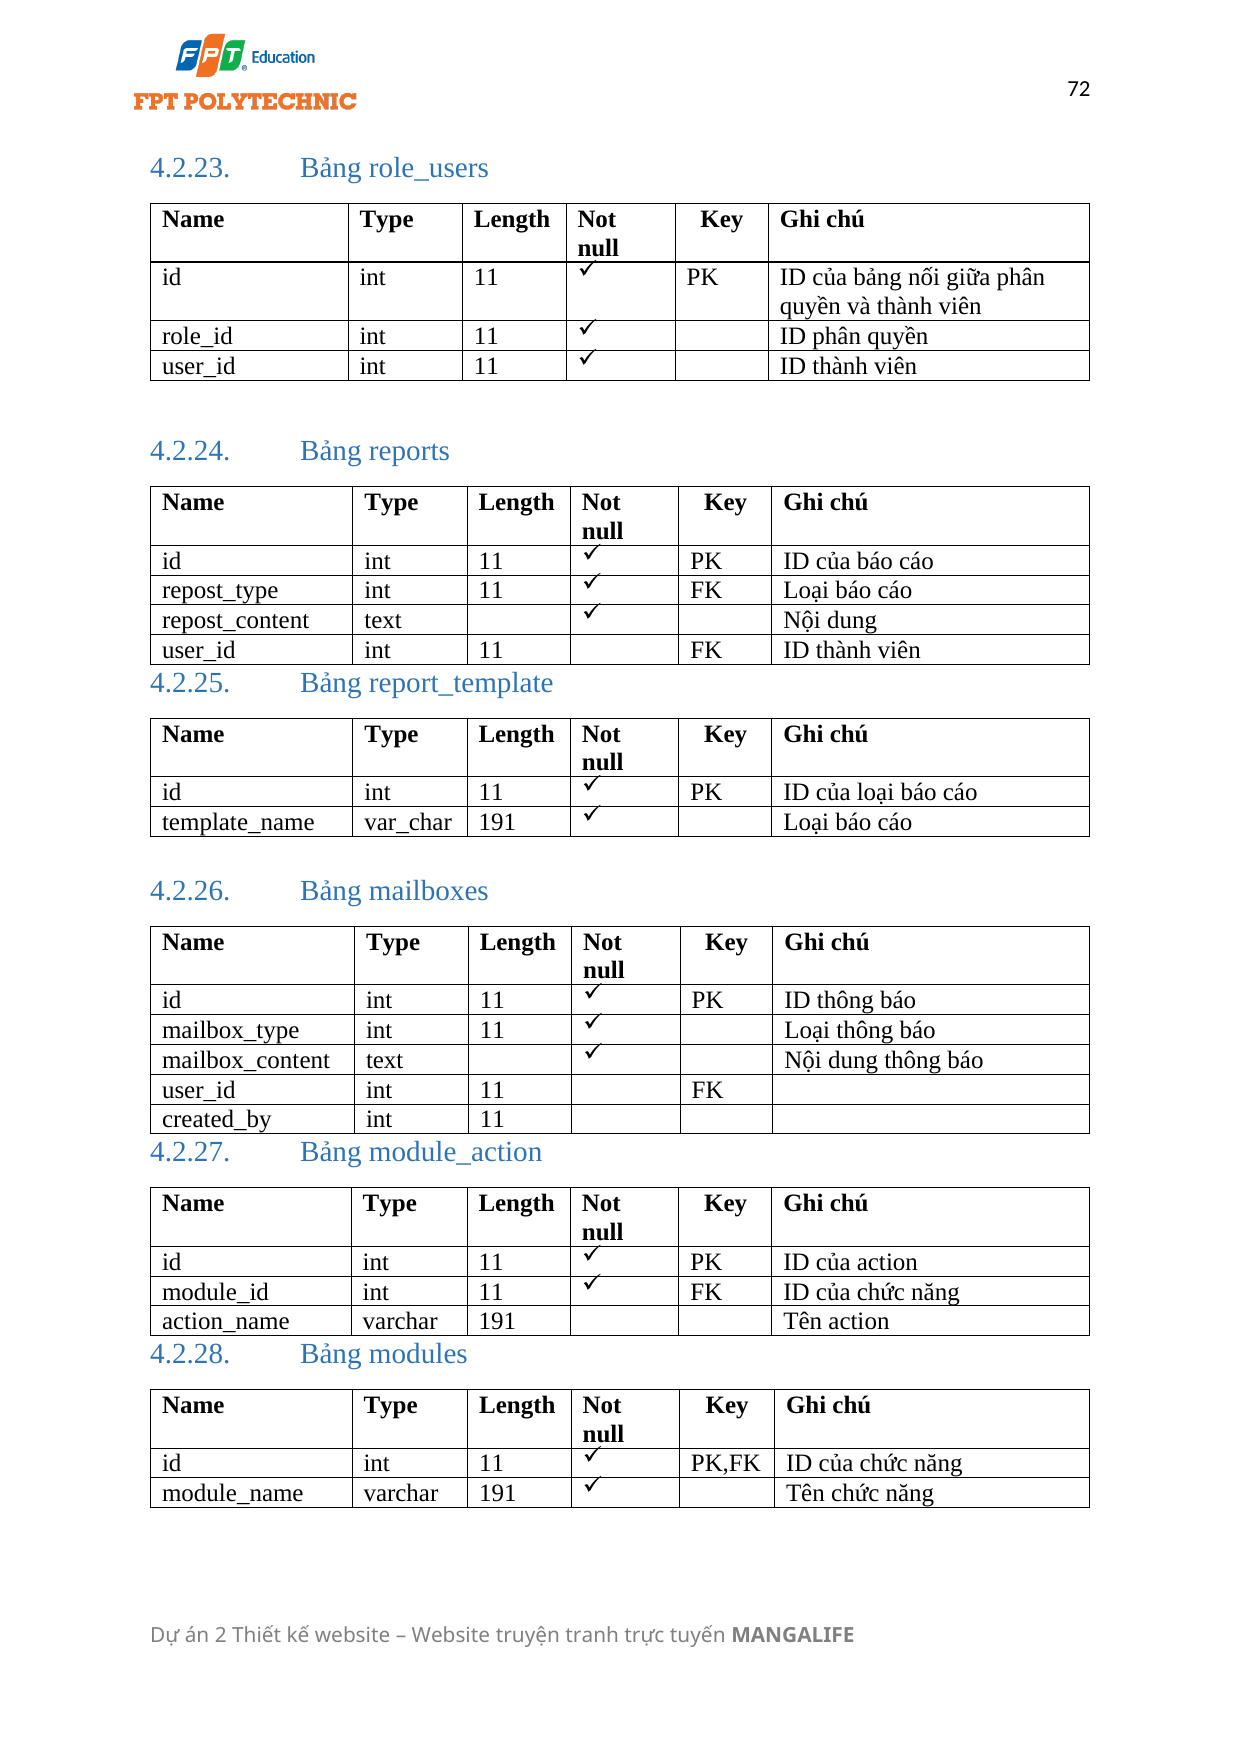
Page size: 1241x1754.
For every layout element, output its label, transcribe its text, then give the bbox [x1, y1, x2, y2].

table_header Length [468, 1390, 571, 1447]
table_cell Loại thông báo [773, 1015, 1089, 1044]
table_cell FK [679, 1277, 771, 1305]
table_cell ID của loại báo cáo [772, 777, 1089, 806]
table_cell [679, 1306, 771, 1335]
table_cell int [349, 321, 462, 350]
table_header Length [463, 204, 566, 261]
table_header Ghi chú [772, 719, 1089, 776]
table_header Key [681, 927, 772, 984]
table_cell [679, 807, 771, 836]
table_cell [571, 576, 678, 604]
table_cell int [353, 635, 467, 664]
table_cell ID thông báo [773, 985, 1089, 1014]
table_cell ID thành viên [772, 635, 1089, 664]
table_cell 11 [468, 576, 570, 604]
list Bảng mailboxes [150, 873, 1090, 907]
table_cell Nội dung [772, 605, 1089, 634]
table_cell module_name [151, 1478, 352, 1507]
table_header Name [151, 204, 348, 261]
table_cell ID phân quyền [769, 321, 1089, 350]
table_cell [571, 635, 678, 664]
table_header Key [679, 487, 771, 545]
table_cell module_id [151, 1277, 351, 1305]
table_cell 191 [468, 1306, 570, 1335]
table_cell 11 [463, 351, 566, 379]
table_cell int [353, 546, 467, 574]
table_cell [567, 263, 675, 320]
table_cell Loại báo cáo [772, 576, 1089, 604]
table_cell [679, 605, 771, 634]
table_header Name [151, 719, 352, 776]
table_header Not null [572, 1390, 679, 1447]
table_header Key [679, 719, 771, 776]
table_header Name [151, 487, 352, 545]
table_cell 11 [469, 1075, 571, 1103]
table_cell PK [676, 263, 768, 320]
table_cell [468, 605, 570, 634]
table_header Length [468, 487, 570, 545]
table_cell [572, 1015, 680, 1044]
table_cell int [349, 263, 462, 320]
table_header Key [679, 1188, 771, 1246]
table_cell PK,FK [680, 1449, 774, 1477]
table_header Length [469, 927, 571, 984]
table_cell [681, 1015, 772, 1044]
table_cell FK [679, 635, 771, 664]
table_cell int [355, 985, 468, 1014]
table_cell repost_content [151, 605, 352, 634]
table_cell [567, 321, 675, 350]
list Bảng module_action [150, 1134, 1090, 1168]
table_cell PK [679, 546, 771, 574]
table_cell 11 [468, 777, 570, 806]
list Bảng report_template [150, 665, 1090, 698]
table_cell 11 [468, 635, 570, 664]
table_header Type [353, 719, 467, 776]
table_header Ghi chú [769, 204, 1089, 261]
table_header Not null [571, 487, 678, 545]
table_cell text [353, 605, 467, 634]
table_cell 191 [468, 807, 570, 836]
table_cell 11 [468, 1247, 570, 1276]
table_cell int [355, 1075, 468, 1103]
table_cell [572, 985, 680, 1014]
table_cell FK [681, 1075, 772, 1103]
table_cell Tên chức năng [775, 1478, 1089, 1507]
table_header Length [468, 719, 570, 776]
table_cell ID của chức năng [772, 1277, 1089, 1305]
table_header Type [352, 1188, 467, 1246]
table_cell int [349, 351, 462, 379]
list Bảng role_users [150, 150, 1090, 183]
table_header Ghi chú [773, 927, 1089, 984]
table_header Type [349, 204, 462, 261]
table_header Ghi chú [772, 487, 1089, 545]
table_cell user_id [151, 635, 352, 664]
table_cell ID thành viên [769, 351, 1089, 379]
table_cell mailbox_content [151, 1045, 354, 1074]
picture [126, 26, 364, 117]
table_cell PK [681, 985, 772, 1014]
table_cell text [355, 1045, 468, 1074]
table_header Not null [571, 1188, 678, 1246]
table_header Key [676, 204, 768, 261]
table_cell ID của chức năng [775, 1449, 1089, 1477]
table_cell [572, 1478, 679, 1507]
table_cell repost_type [151, 576, 352, 604]
table_cell created_by [151, 1105, 354, 1133]
table_header Ghi chú [775, 1390, 1089, 1447]
table_header Name [151, 927, 354, 984]
table_cell ID của bảng nối giữa phân quyền và thành viên [769, 263, 1089, 320]
table_header Length [468, 1188, 570, 1246]
table_cell [571, 1306, 678, 1335]
table_cell PK [679, 777, 771, 806]
table_cell id [151, 985, 354, 1014]
table_cell action_name [151, 1306, 351, 1335]
table_cell int [352, 1247, 467, 1276]
table_cell Nội dung thông báo [773, 1045, 1089, 1074]
table_header Name [151, 1390, 352, 1447]
table_cell [571, 1247, 678, 1276]
table_cell 11 [469, 1105, 571, 1133]
table_cell [676, 321, 768, 350]
table_cell id [151, 546, 352, 574]
table_header Type [355, 927, 468, 984]
table_cell [571, 546, 678, 574]
table_cell user_id [151, 351, 348, 379]
table_cell 11 [463, 263, 566, 320]
table_header Not null [571, 719, 678, 776]
table_cell id [151, 263, 348, 320]
table_cell [681, 1045, 772, 1074]
table_cell int [355, 1105, 468, 1133]
table_cell id [151, 777, 352, 806]
table_cell varchar [353, 1478, 467, 1507]
table_cell [680, 1478, 774, 1507]
table_cell FK [679, 576, 771, 604]
table_cell [681, 1105, 772, 1133]
table_cell mailbox_type [151, 1015, 354, 1044]
table_cell var_char [353, 807, 467, 836]
table_cell 11 [463, 321, 566, 350]
table_cell [572, 1105, 680, 1133]
table_header Key [680, 1390, 774, 1447]
table_cell [773, 1075, 1089, 1103]
table_cell id [151, 1449, 352, 1477]
table_cell int [353, 1449, 467, 1477]
table_cell int [353, 777, 467, 806]
table_cell role_id [151, 321, 348, 350]
table_cell user_id [151, 1075, 354, 1103]
table_cell ID của action [772, 1247, 1089, 1276]
table_cell [469, 1045, 571, 1074]
table_header Not null [572, 927, 680, 984]
table_cell int [353, 576, 467, 604]
table_header Not null [567, 204, 675, 261]
table_header Type [353, 487, 467, 545]
table_header Type [353, 1390, 467, 1447]
table_cell 191 [468, 1478, 571, 1507]
table_cell [572, 1449, 679, 1477]
table_cell [571, 1277, 678, 1305]
table_cell Loại báo cáo [772, 807, 1089, 836]
table_cell varchar [352, 1306, 467, 1335]
table_cell PK [679, 1247, 771, 1276]
table_cell int [352, 1277, 467, 1305]
table_cell template_name [151, 807, 352, 836]
table_cell 11 [468, 1449, 571, 1477]
table_cell 11 [468, 546, 570, 574]
table_header Ghi chú [772, 1188, 1089, 1246]
table_cell id [151, 1247, 351, 1276]
table_cell 11 [468, 1277, 570, 1305]
table_cell [571, 605, 678, 634]
table_cell [571, 777, 678, 806]
list Bảng reports [150, 433, 1090, 467]
table_cell [567, 351, 675, 379]
table_cell 11 [469, 985, 571, 1014]
table_cell 11 [469, 1015, 571, 1044]
table_cell int [355, 1015, 468, 1044]
table_cell [572, 1075, 680, 1103]
table_header Name [151, 1188, 351, 1246]
table_cell [676, 351, 768, 379]
table_cell [773, 1105, 1089, 1133]
table_cell [571, 807, 678, 836]
list Bảng modules [150, 1336, 1090, 1370]
table_cell [572, 1045, 680, 1074]
table_cell Tên action [772, 1306, 1089, 1335]
table_cell ID của báo cáo [772, 546, 1089, 574]
